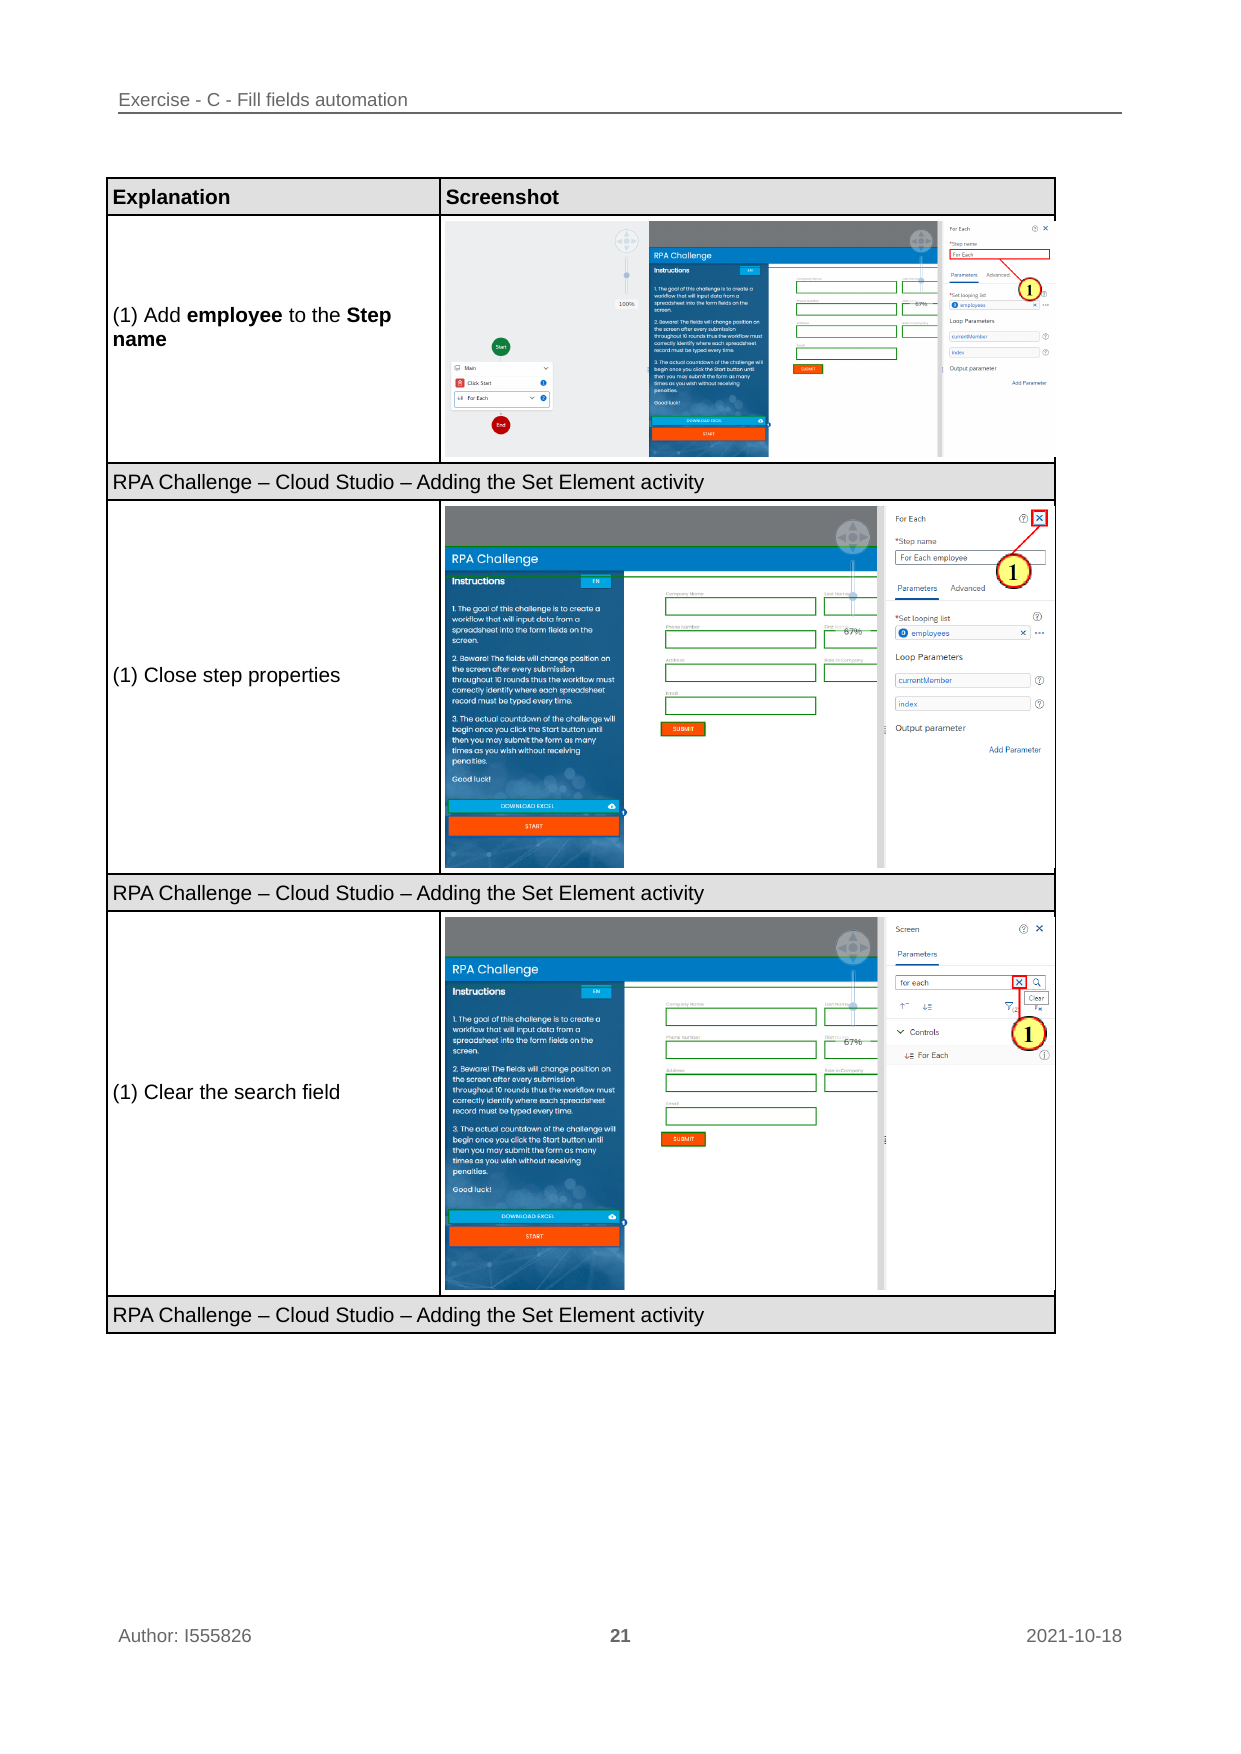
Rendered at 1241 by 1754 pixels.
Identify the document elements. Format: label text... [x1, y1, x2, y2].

picture [445, 221, 1056, 457]
table_cell (1) Add employee to the Step name [108, 216, 439, 462]
table_cell [441, 912, 1054, 1295]
table_cell [441, 501, 1054, 873]
table_header Explanation [108, 179, 439, 214]
table_cell (1) Clear the search field [108, 912, 439, 1295]
picture [445, 506, 1055, 868]
table_cell (1) Close step properties [108, 501, 439, 873]
table_cell RPA Challenge – Cloud Studio – Adding the Set Element activity [108, 875, 1054, 910]
table_cell [441, 216, 1054, 462]
table_header Screenshot [441, 179, 1054, 214]
table_cell RPA Challenge – Cloud Studio – Adding the Set Element activity [108, 1297, 1054, 1332]
picture [445, 917, 1055, 1290]
table_cell RPA Challenge – Cloud Studio – Adding the Set Element activity [108, 464, 1054, 499]
